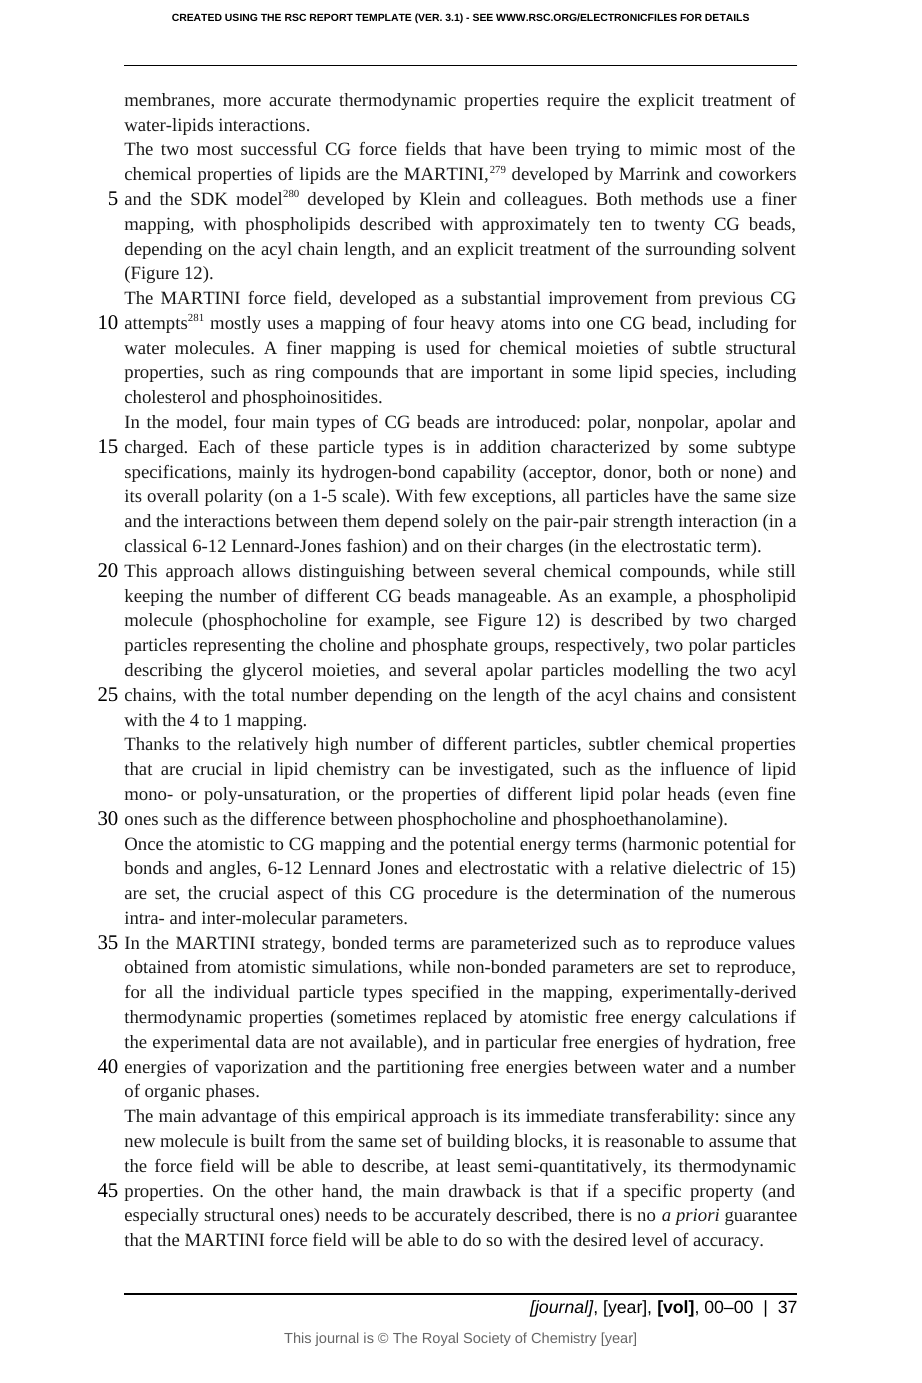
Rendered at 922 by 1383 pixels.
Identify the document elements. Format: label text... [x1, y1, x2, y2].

text The main advantage of this empirical approach is its immediate transferability: since any new molecule is built from the same set of building blocks, it is reasonable to assume that the force field will be able to describe, at least semi-quantitatively, its thermodynamic properties. On the other hand, the main drawback is that if a specific property (and especially structural ones) needs to be accurately described, there is no a priori guarantee that the MARTINI force field will be able to do so with the desired level of accuracy. [124, 1105, 797, 1251]
text The MARTINI force field, developed as a substantial improvement from previous CG attempts281 mostly uses a mapping of four heavy atoms into one CG bead, including for water molecules. A finer mapping is used for chemical moieties of subtle structural properties, such as ring compounds that are important in some lipid species, including cholesterol and phosphoinositides. [124, 287, 797, 408]
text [124, 89, 797, 135]
text In the model, four main types of CG beads are introduced: polar, nonpolar, apolar and charged. Each of these particle types is in addition characterized by some subtype specifications, mainly its hydrogen-bond capability (acceptor, donor, both or none) and its overall polarity (on a 1-5 scale). With few exceptions, all particles have the same size and the interactions between them depend solely on the pair-pair strength interaction (in a classical 6-12 Lennard-Jones fashion) and on their charges (in the electrostatic term). [124, 411, 797, 556]
text This approach allows distinguishing between several chemical compounds, while still keeping the number of different CG beads manageable. As an example, a phospholipid molecule (phosphocholine for example, see Figure 12) is described by two charged particles representing the choline and phosphate groups, respectively, two polar particles describing the glycerol moieties, and several apolar particles modelling the two acyl chains, with the total number depending on the length of the acyl chains and consistent with the 4 to 1 mapping. [124, 560, 797, 730]
text In the MARTINI strategy, bonded terms are parameterized such as to reproduce values obtained from atomistic simulations, while non-bonded parameters are set to reproduce, for all the individual particle types specified in the mapping, experimentally-derived thermodynamic properties (sometimes replaced by atomistic free energy calculations if the experimental data are not available), and in particular free energies of hydration, free energies of vaporization and the partitioning free energies between water and a number of organic phases. [124, 932, 797, 1102]
text Once the atomistic to CG mapping and the potential energy terms (harmonic potential for bonds and angles, 6-12 Lennard Jones and electrostatic with a relative dielectric of 15) are set, the crucial aspect of this CG procedure is the determination of the numerous intra- and inter-molecular parameters. [124, 832, 797, 928]
text The two most successful CG force fields that have been trying to mimic most of the chemical properties of lipids are the MARTINI,279 developed by Marrink and coworkers and the SDK model280 developed by Klein and colleagues. Both methods use a finer mapping, with phospholipids described with approximately ten to twenty CG beads, depending on the acyl chain length, and an explicit treatment of the surrounding solvent (Figure 12). [124, 138, 797, 284]
text Thanks to the relatively high number of different particles, subtler chemical properties that are crucial in lipid chemistry can be investigated, such as the influence of lipid mono- or poly-unsaturation, or the properties of different lipid polar heads (even fine ones such as the difference between phosphocholine and phosphoethanolamine). [124, 733, 797, 829]
